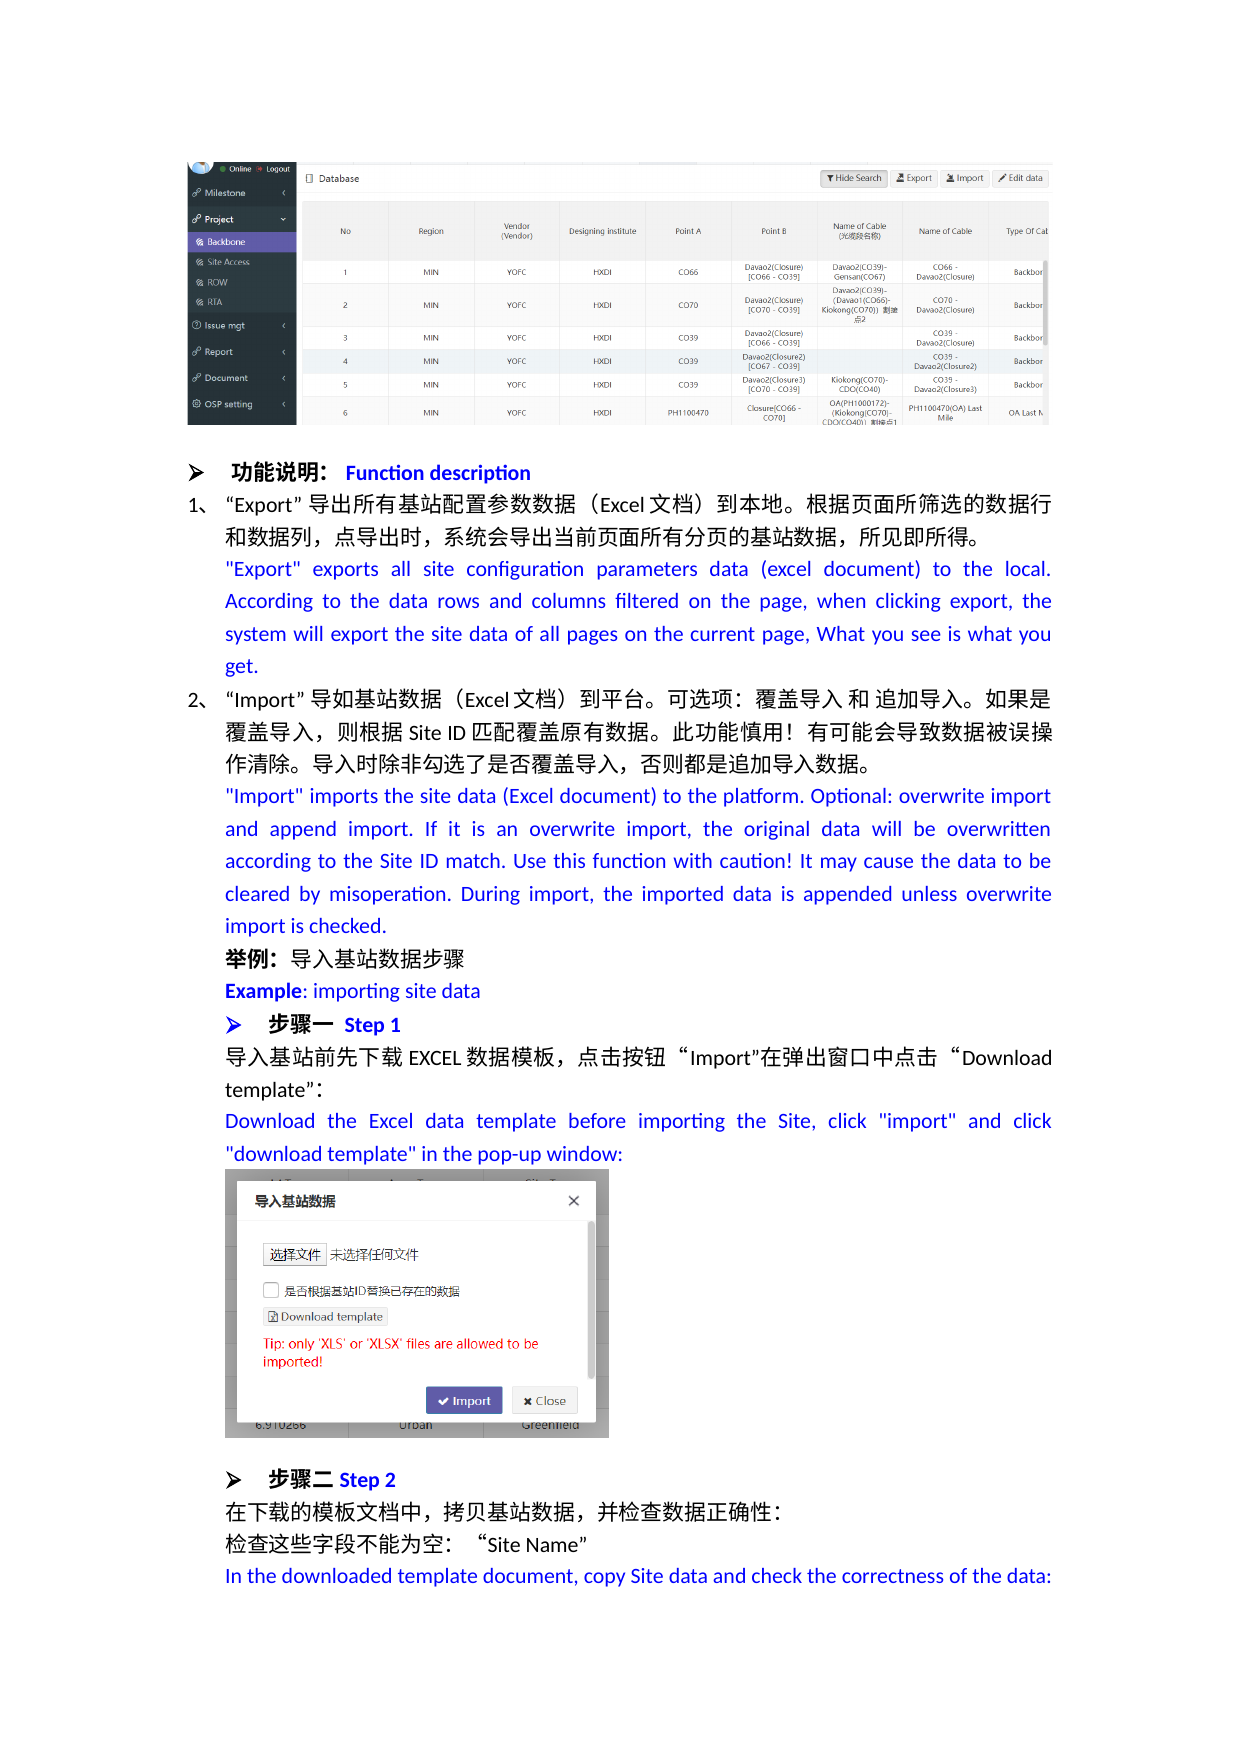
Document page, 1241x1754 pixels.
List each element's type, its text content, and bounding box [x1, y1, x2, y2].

list In the downloaded template document, copy Site data and check the correctness of the data: [225, 1559, 1053, 1592]
list 功能说明： Function description [187, 454, 1053, 487]
list 导入基站前先下载EXCEL数据模板，点击按钮“Import”在弹出窗口中点击“Download template”： [225, 1039, 1053, 1104]
text Example: importing site data [187, 974, 1053, 1007]
list 检查这些字段不能为空：“Site Name” [225, 1527, 1053, 1559]
list 步骤二 Step 2 [225, 1462, 1053, 1494]
list Download the Excel data template before importing the Site, click "import" and click "download template" in the pop-up window: [225, 1104, 1053, 1169]
picture [225, 1169, 609, 1438]
list “Import” 导如基站数据（Excel文档）到平台。可选项：覆盖导入 和 追加导入。如果是覆盖导入，则根据Site ID匹配覆盖原有数据。此功能慎用！有可能会导致数据被误操作清除。导入时除非勾选了是否覆盖导入，否则都是追加导入数据。 [187, 682, 1053, 779]
list 步骤一 Step 1 [225, 1007, 1053, 1039]
list 在下载的模板文档中，拷贝基站数据，并检查数据正确性： [225, 1494, 1053, 1527]
list "Export" exports all site configuration parameters data (excel document) to the local. According to the data rows and columns filtered on the page, when clicking export, the system will export the site data of all pages on the current page, What you see is what you get. [225, 552, 1053, 682]
list “Export” 导出所有基站配置参数数据（Excel文档）到本地。根据页面所筛选的数据行和数据列，点导出时，系统会导出当前页面所有分页的基站数据，所见即所得。 [187, 487, 1053, 552]
text 举例：导入基站数据步骤 [187, 942, 1053, 974]
picture [187, 162, 1053, 425]
list "Import" imports the site data (Excel document) to the platform. Optional: overwrite import and append import. If it is an overwrite import, the original data will be overwritten according to the Site ID match. Use this function with caution! It may cause the data to be cleared by misoperation. During import, the imported data is appended unless overwrite import is checked. [225, 779, 1053, 942]
